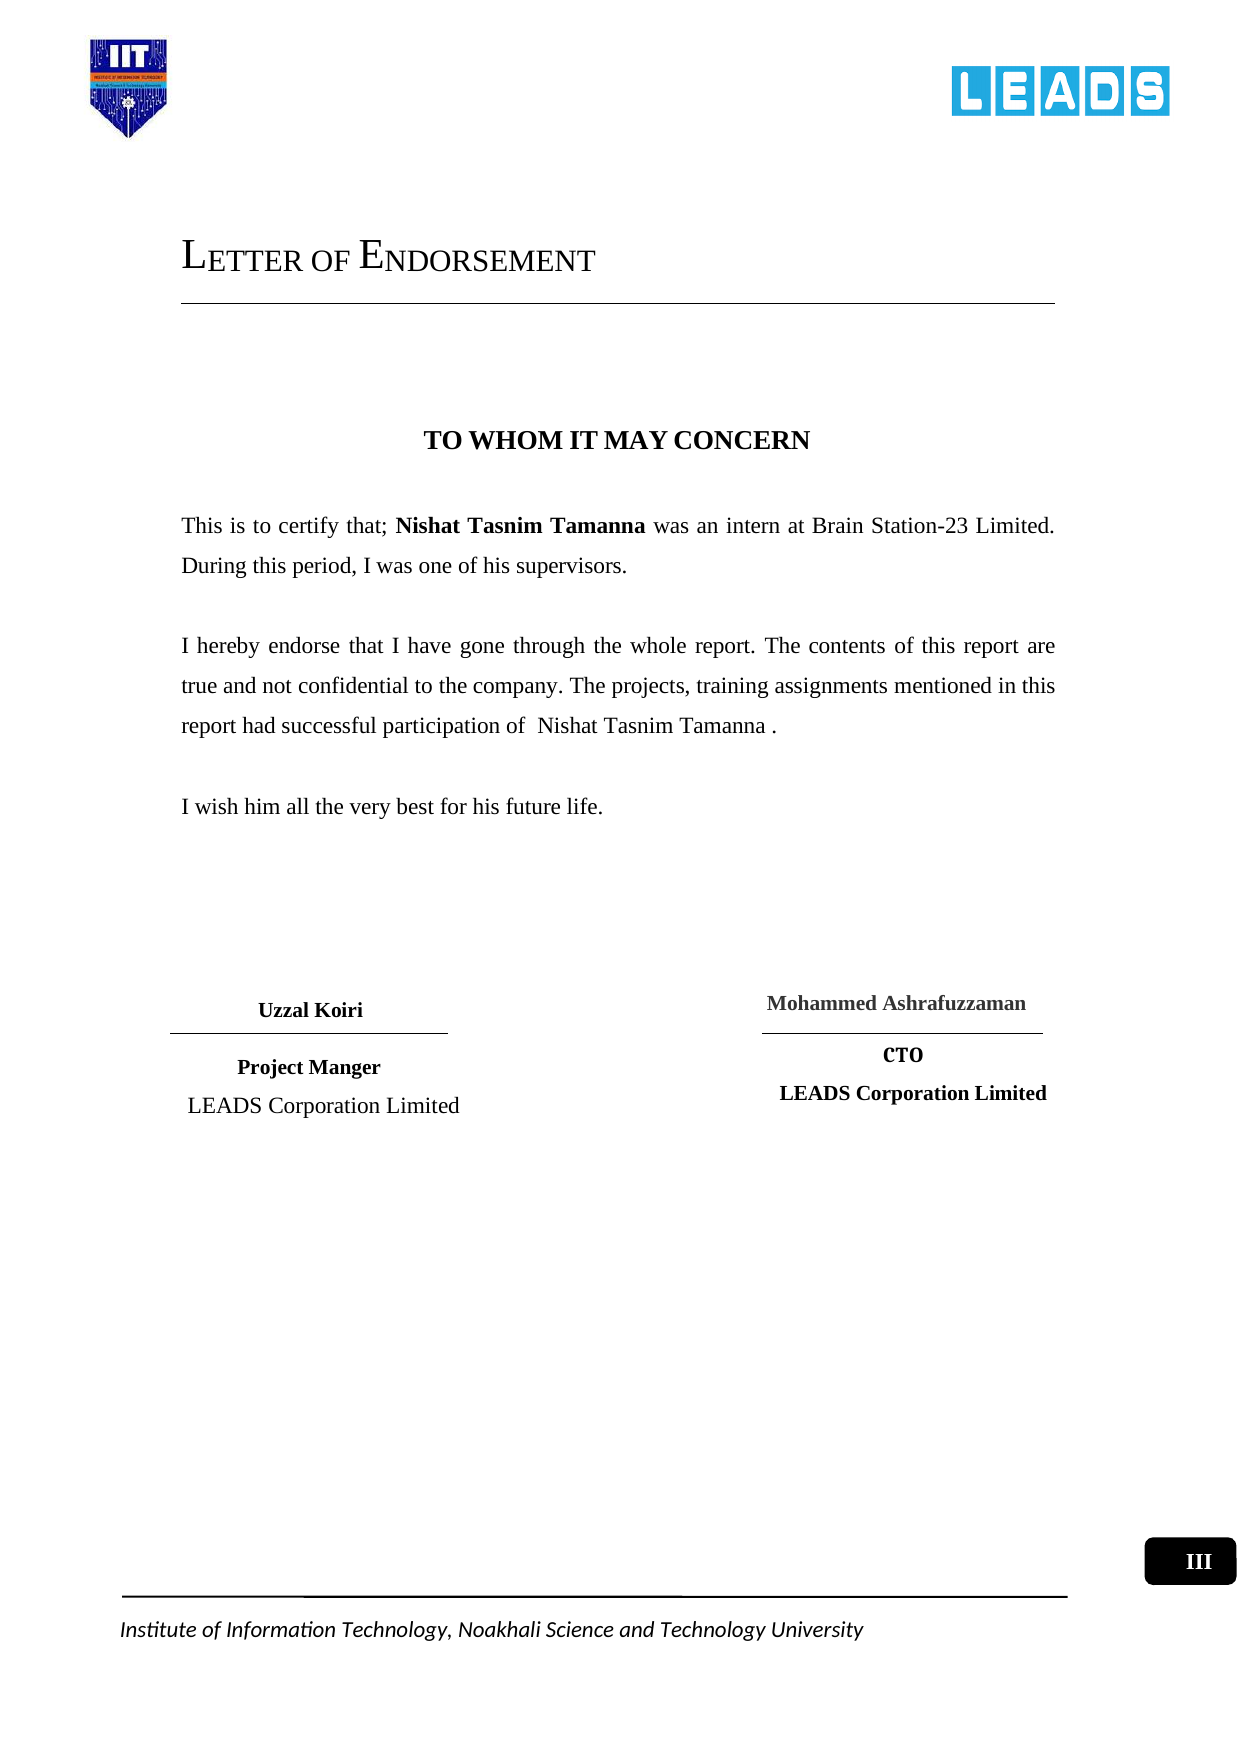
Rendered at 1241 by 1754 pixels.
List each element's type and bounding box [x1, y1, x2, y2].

picture [69, 35, 188, 142]
picture [947, 60, 1174, 122]
